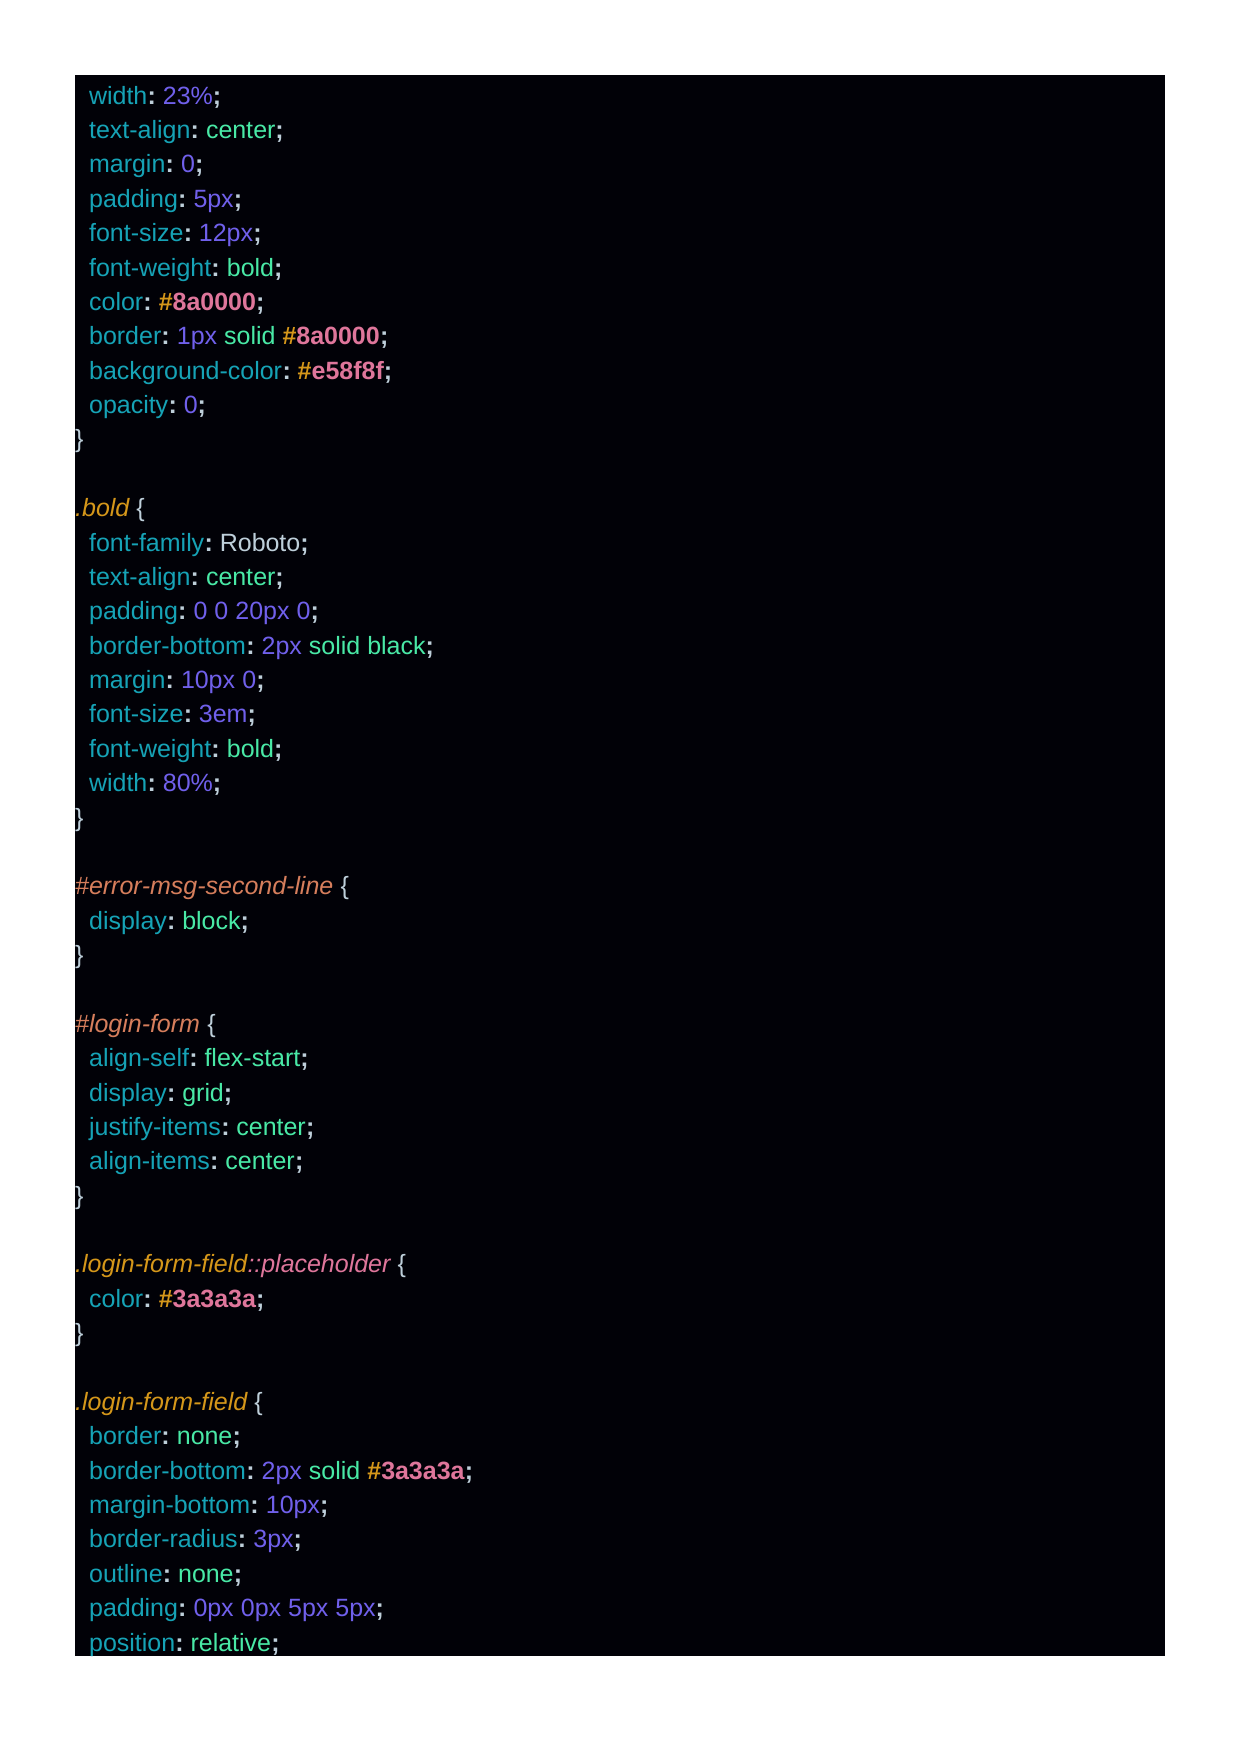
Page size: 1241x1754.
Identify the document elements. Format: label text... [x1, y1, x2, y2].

text margin-bottom: 10px; [75, 1484, 1165, 1519]
text .login-form-field { [75, 1381, 1165, 1416]
text #error-msg-second-line { [75, 866, 1165, 900]
text } [75, 1312, 1165, 1347]
text background-color: #e58f8f; [75, 350, 1165, 384]
text align-items: center; [75, 1141, 1165, 1175]
text margin: 0; [75, 144, 1165, 178]
text } [75, 419, 1165, 453]
text } [75, 797, 1165, 831]
text border-bottom: 2px solid #3a3a3a; [75, 1450, 1165, 1484]
text padding: 0 0 20px 0; [75, 591, 1165, 625]
text color: #8a0000; [75, 281, 1165, 316]
text font-size: 12px; [75, 212, 1165, 247]
text width: 80%; [75, 762, 1165, 797]
text color: #3a3a3a; [75, 1278, 1165, 1312]
text padding: 0px 0px 5px 5px; [75, 1587, 1165, 1622]
text border-radius: 3px; [75, 1519, 1165, 1553]
text border: 1px solid #8a0000; [75, 316, 1165, 350]
text #login-form { [75, 1003, 1165, 1037]
text font-weight: bold; [75, 247, 1165, 281]
text display: grid; [75, 1072, 1165, 1106]
text opacity: 0; [75, 384, 1165, 419]
text font-size: 3em; [75, 694, 1165, 728]
text font-family: Roboto; [75, 522, 1165, 556]
text .login-form-field::placeholder { [75, 1244, 1165, 1278]
text display: block; [75, 900, 1165, 934]
text text-align: center; [75, 556, 1165, 591]
text } [75, 1175, 1165, 1209]
text width: 23%; [75, 75, 1165, 109]
text margin: 10px 0; [75, 659, 1165, 694]
text font-weight: bold; [75, 728, 1165, 762]
text } [75, 934, 1165, 969]
text align-self: flex-start; [75, 1037, 1165, 1072]
text .bold { [75, 487, 1165, 522]
text border-bottom: 2px solid black; [75, 625, 1165, 659]
text padding: 5px; [75, 178, 1165, 212]
text justify-items: center; [75, 1106, 1165, 1141]
text border: none; [75, 1416, 1165, 1450]
text outline: none; [75, 1553, 1165, 1587]
text text-align: center; [75, 109, 1165, 144]
text position: relative; [75, 1622, 1165, 1656]
